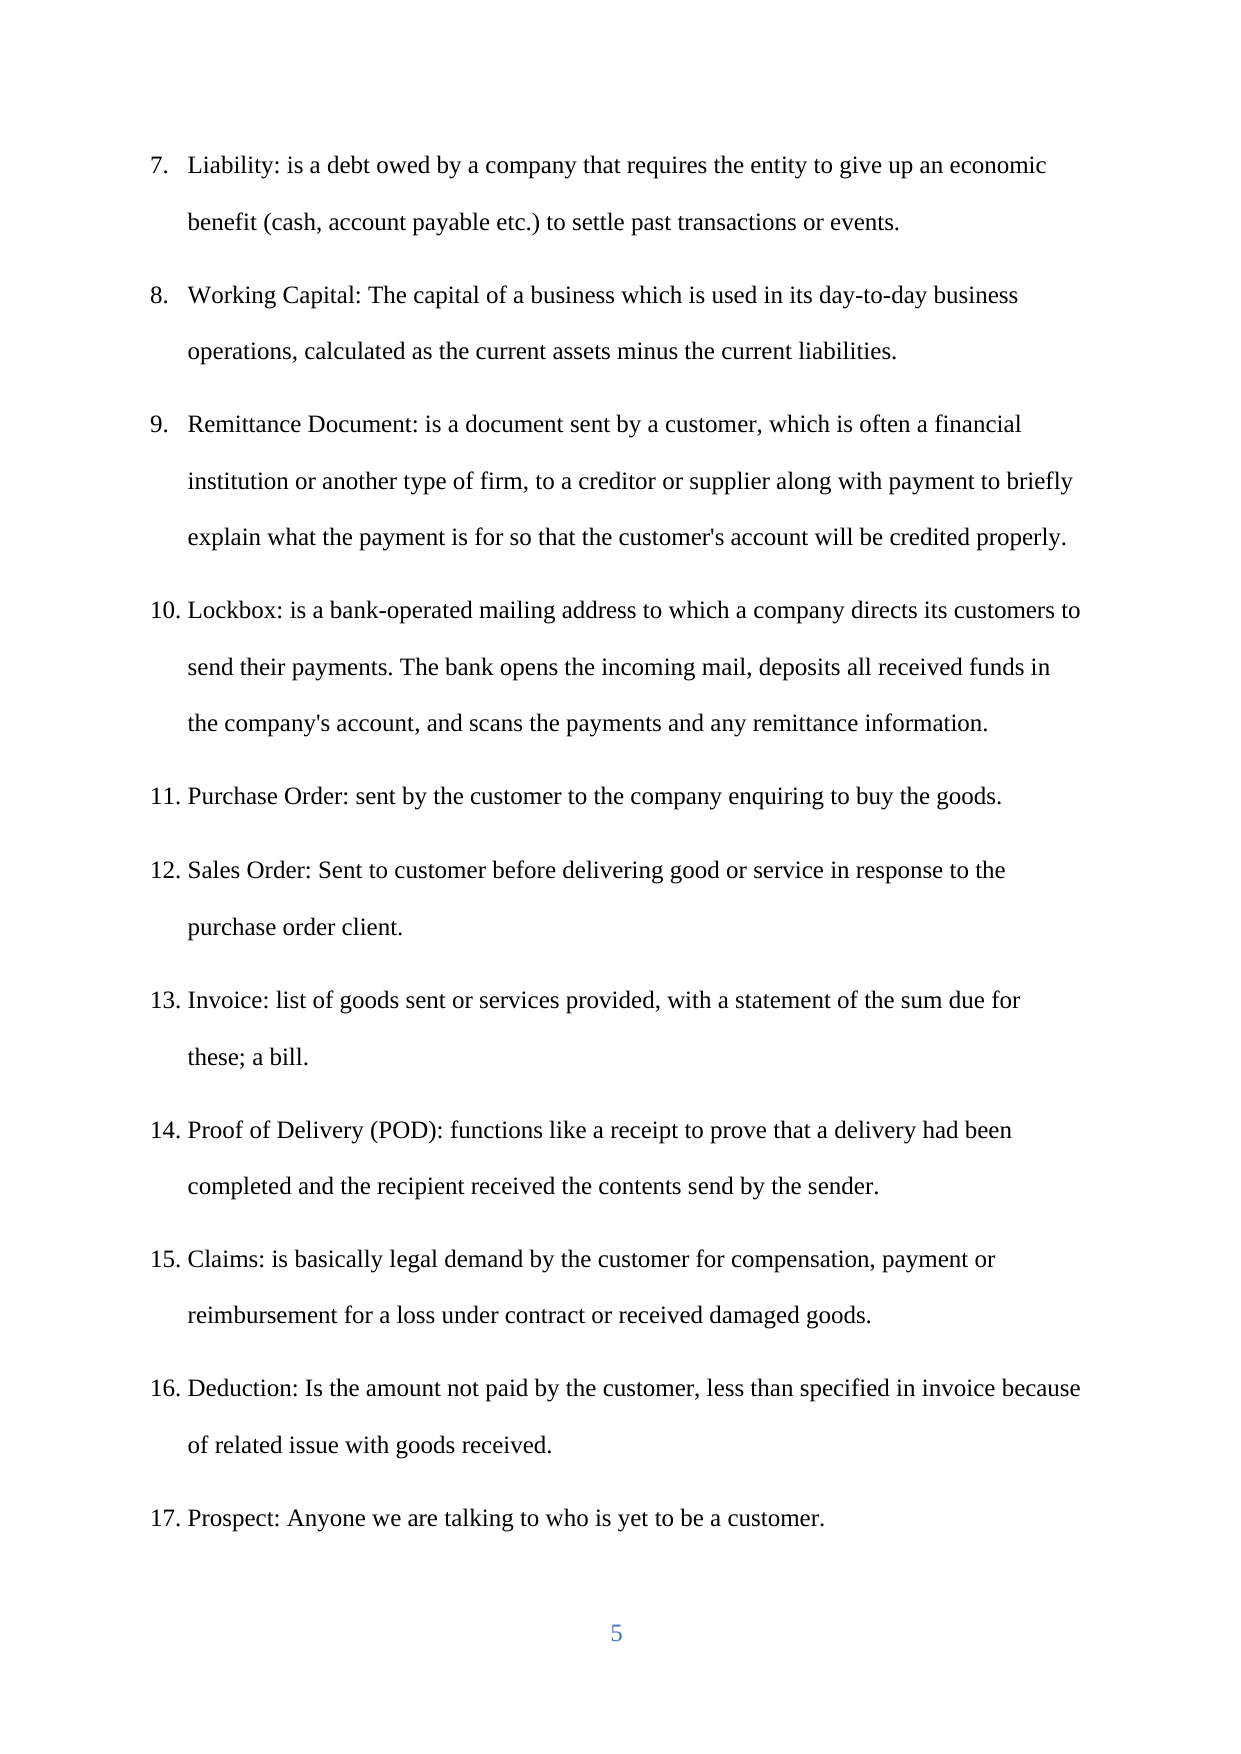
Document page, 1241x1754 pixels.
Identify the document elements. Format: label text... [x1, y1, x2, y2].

list Lockbox: is a bank-operated mailing address to which a company directs its customers to send their payments. The bank opens the incoming mail, deposits all received funds in the company's account, and scans the payments and any remittance information. [150, 595, 1083, 737]
list Invoice: list of goods sent or services provided, with a statement of the sum due for these; a bill. [150, 985, 1083, 1071]
list Purchase Order: sent by the customer to the company enquiring to buy the goods. [150, 781, 1083, 810]
list Liability: is a debt owed by a company that requires the entity to give up an economic benefit (cash, account payable etc.) to settle past transactions or events. [150, 150, 1083, 236]
list Proof of Delivery (POD): functions like a receipt to prove that a delivery had been completed and the recipient received the contents send by the sender. [150, 1115, 1083, 1200]
list Remittance Document: is a document sent by a customer, which is often a financial institution or another type of firm, to a creditor or supplier along with payment to briefly explain what the payment is for so that the customer's account will be credited properly. [150, 409, 1083, 551]
list Sales Order: Sent to customer before delivering good or service in response to the purchase order client. [150, 855, 1083, 941]
list Working Capital: The capital of a business which is used in its day-to-day business operations, calculated as the current assets minus the current liabilities. [150, 280, 1083, 365]
list Deduction: Is the amount not paid by the customer, less than specified in invoice because of related issue with goods received. [150, 1373, 1083, 1459]
list Prospect: Anyone we are talking to who is yet to be a customer. [150, 1503, 1083, 1532]
list Claims: is basically legal demand by the customer for compensation, payment or reimbursement for a loss under contract or received damaged goods. [150, 1244, 1083, 1329]
